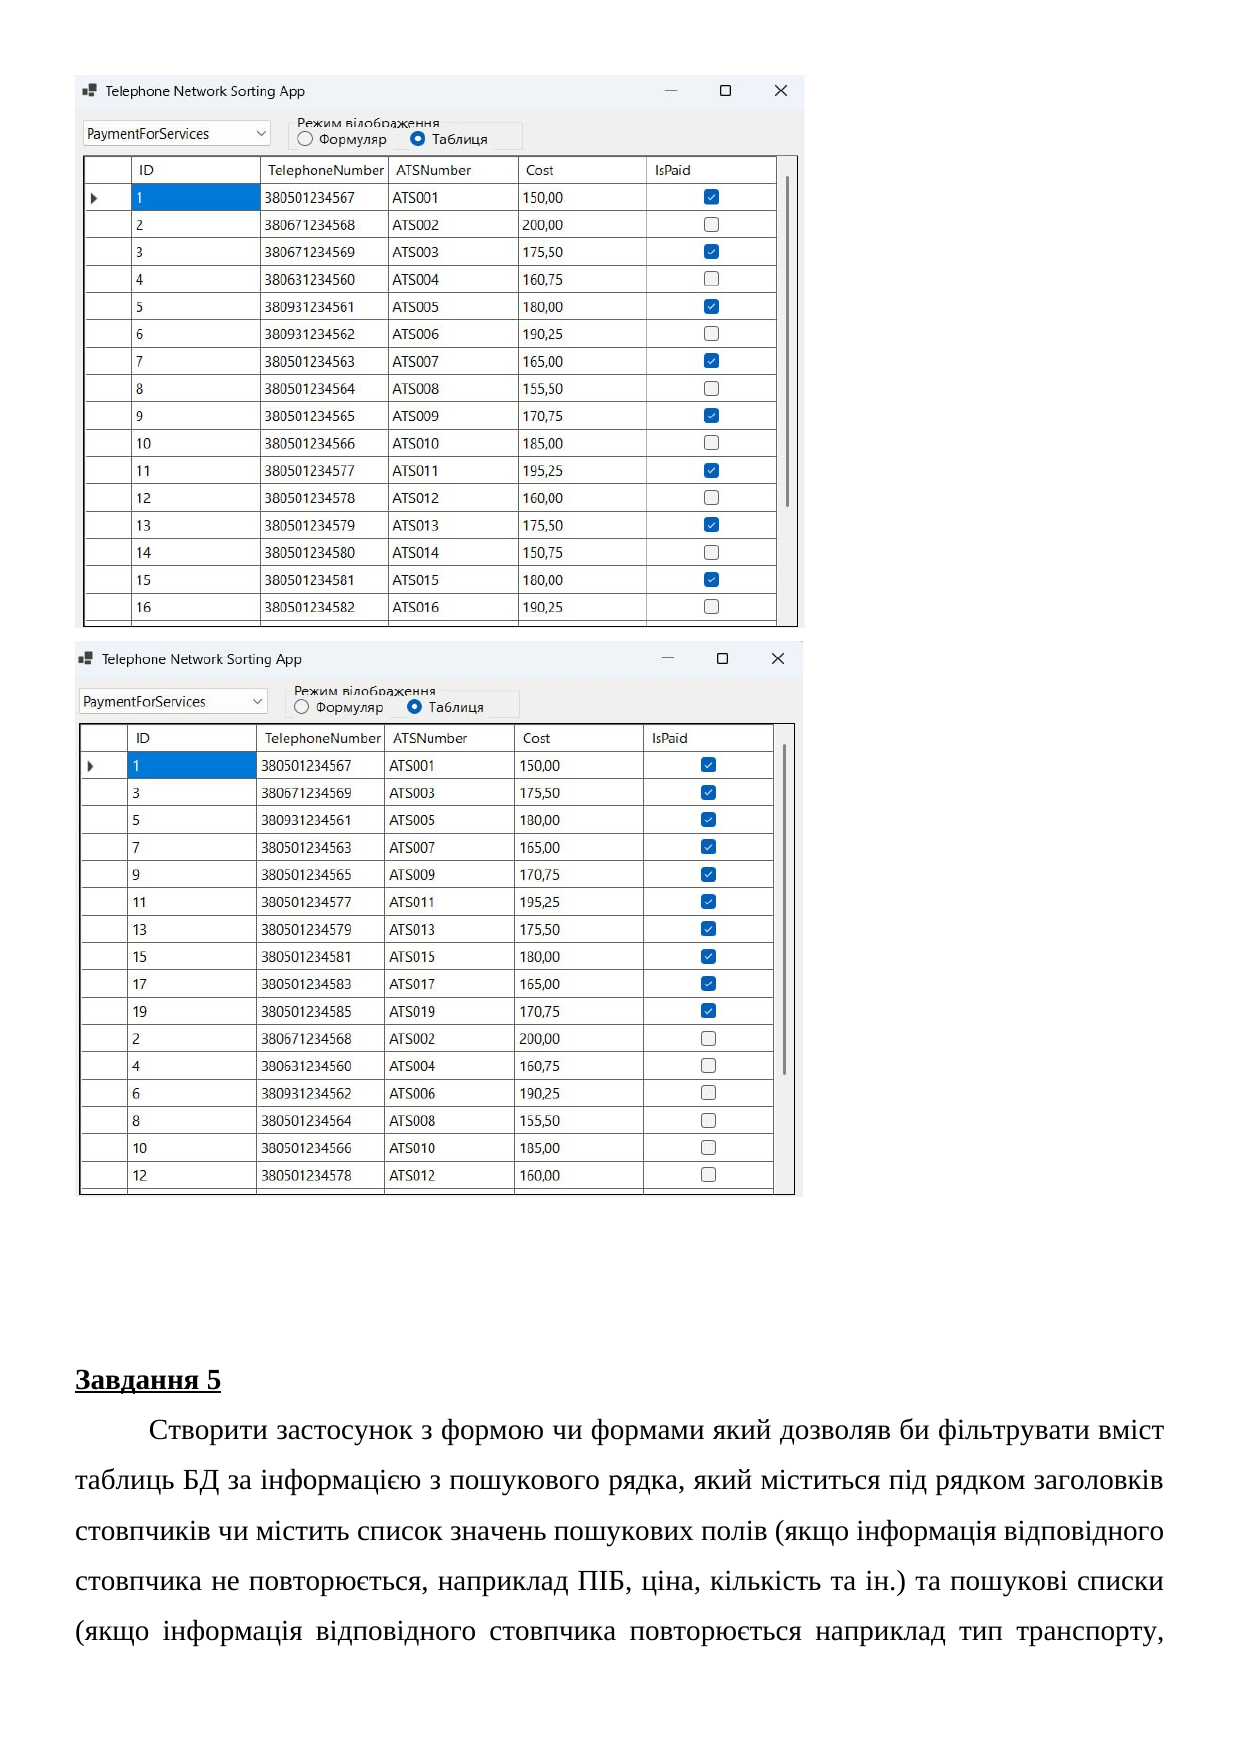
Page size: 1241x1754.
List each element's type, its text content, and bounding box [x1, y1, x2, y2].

text Завдання 5 [75, 1362, 1165, 1395]
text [75, 1412, 1165, 1647]
picture [75, 75, 805, 628]
picture [75, 641, 804, 1197]
